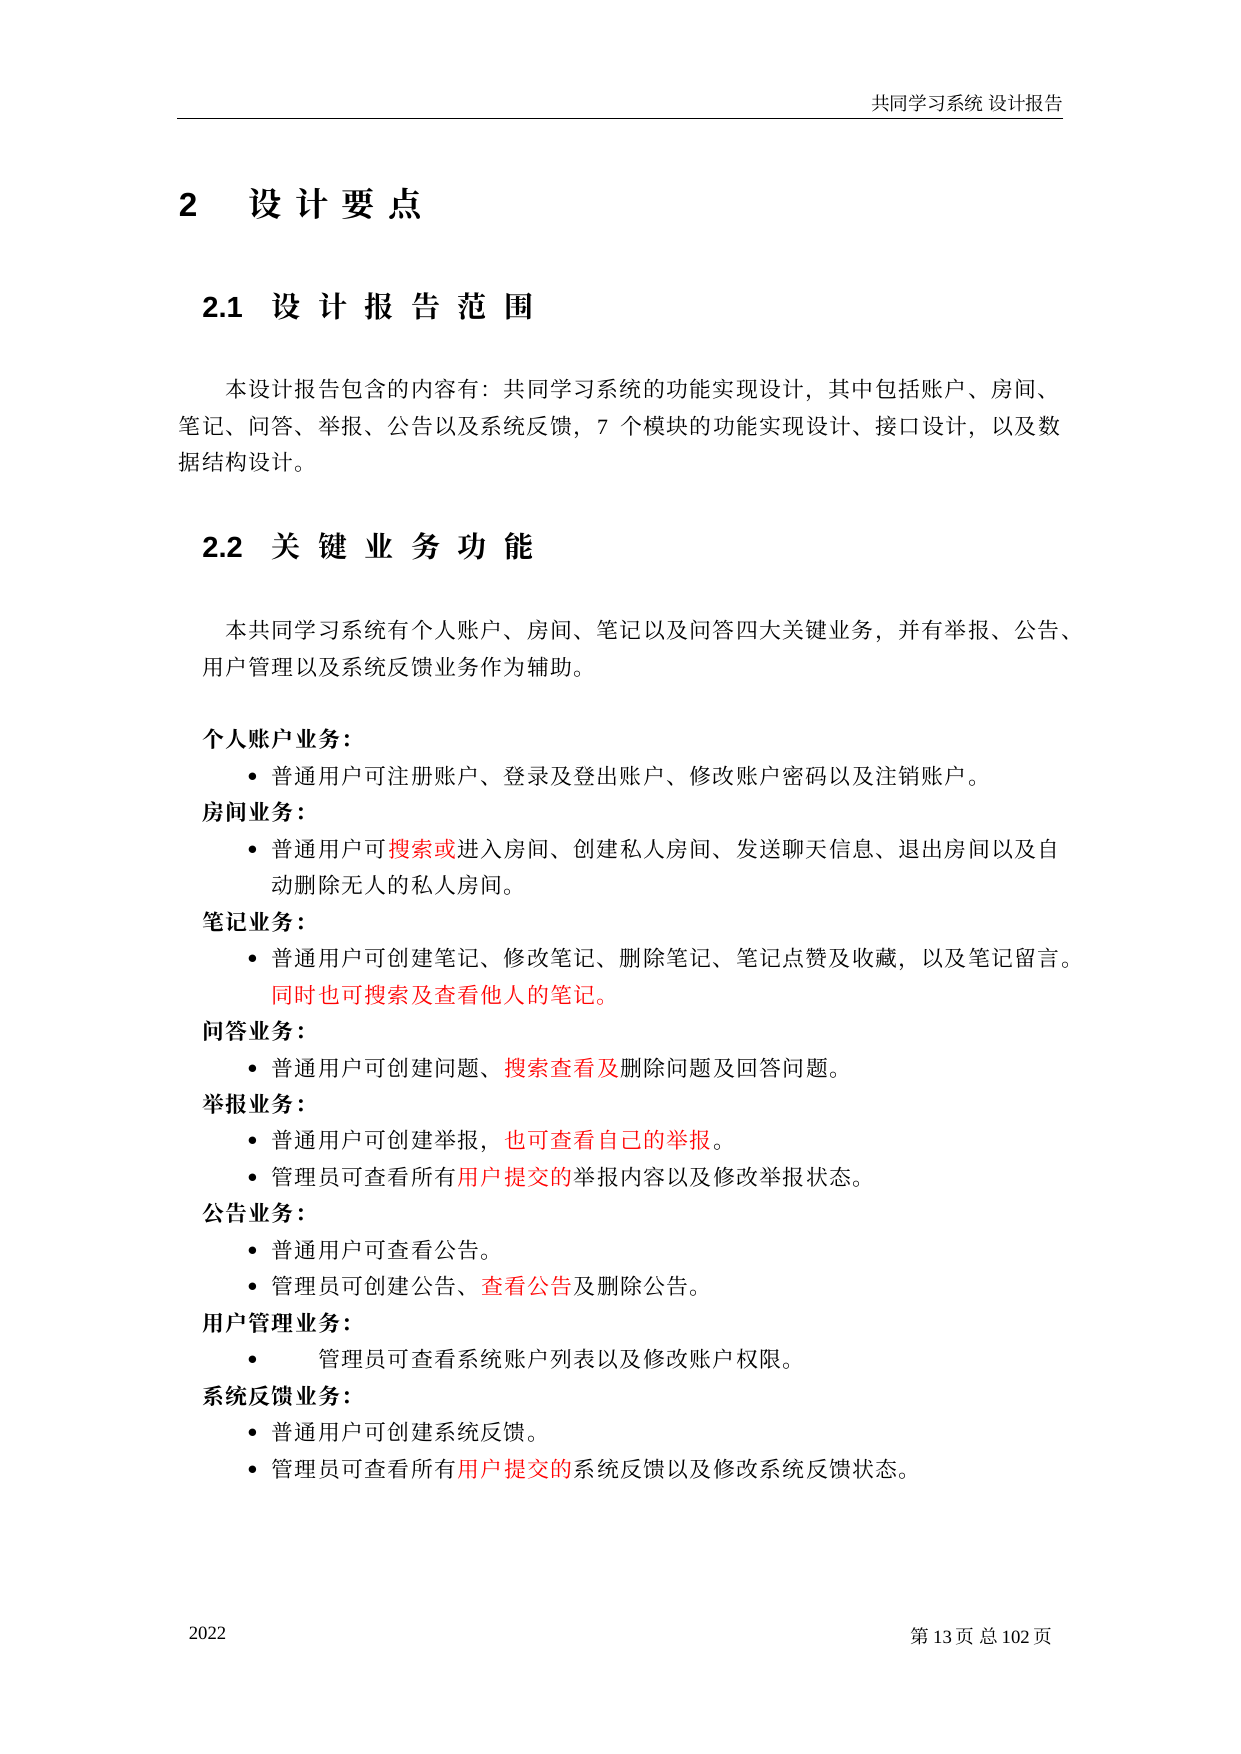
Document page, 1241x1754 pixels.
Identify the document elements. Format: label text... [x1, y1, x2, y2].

list 管理员可查看所有用户提交的系统反馈以及修改系统反馈状态。 [228, 1449, 1061, 1486]
list 普通用户可创建笔记、修改笔记、删除笔记、笔记点赞及收藏，以及笔记留言。同时也可搜索及查看他人的笔记。 [228, 939, 1061, 1012]
text 系统反馈业务： [179, 1376, 1061, 1413]
subtitle 设计要点 [179, 166, 1061, 239]
list 普通用户可创建系统反馈。 [228, 1413, 1061, 1449]
list 管理员可查看所有用户提交的举报内容以及修改举报状态。 [228, 1158, 1061, 1194]
subtitle 关键业务功能 [191, 509, 1061, 582]
text 问答业务： [190, 1012, 1061, 1048]
list 普通用户可注册账户、登录及登出账户、修改账户密码以及注销账户。 [228, 757, 1061, 793]
list 管理员可创建公告、查看公告及删除公告。 [228, 1267, 1061, 1303]
text 公告业务： [179, 1194, 1061, 1231]
text 用户管理业务： [190, 1303, 1061, 1340]
text 个人账户业务： [179, 720, 1061, 757]
list 普通用户可创建问题、搜索查看及删除问题及回答问题。 [228, 1048, 1061, 1085]
list 普通用户可创建举报，也可查看自己的举报。 [228, 1121, 1061, 1158]
text 本设计报告包含的内容有：共同学习系统的功能实现设计，其中包括账户、房间、笔记、问答、举报、公告以及系统反馈，7个模块的功能实现设计、接口设计，以及数据结构设计。 [179, 370, 1061, 479]
list 普通用户可查看公告。 [228, 1231, 1061, 1267]
subtitle 设计报告范围 [191, 268, 1061, 341]
text 举报业务： [179, 1085, 1061, 1121]
list 管理员可查看系统账户列表以及修改账户权限。 [228, 1340, 1061, 1376]
text 笔记业务： [179, 902, 1061, 939]
list 普通用户可搜索或进入房间、创建私人房间、发送聊天信息、退出房间以及自动删除无人的私人房间。 [228, 829, 1061, 902]
text 本共同学习系统有个人账户、房间、笔记以及问答四大关键业务，并有举报、公告、用户管理以及系统反馈业务作为辅助。 [190, 611, 1061, 684]
text 房间业务： [179, 793, 1061, 829]
